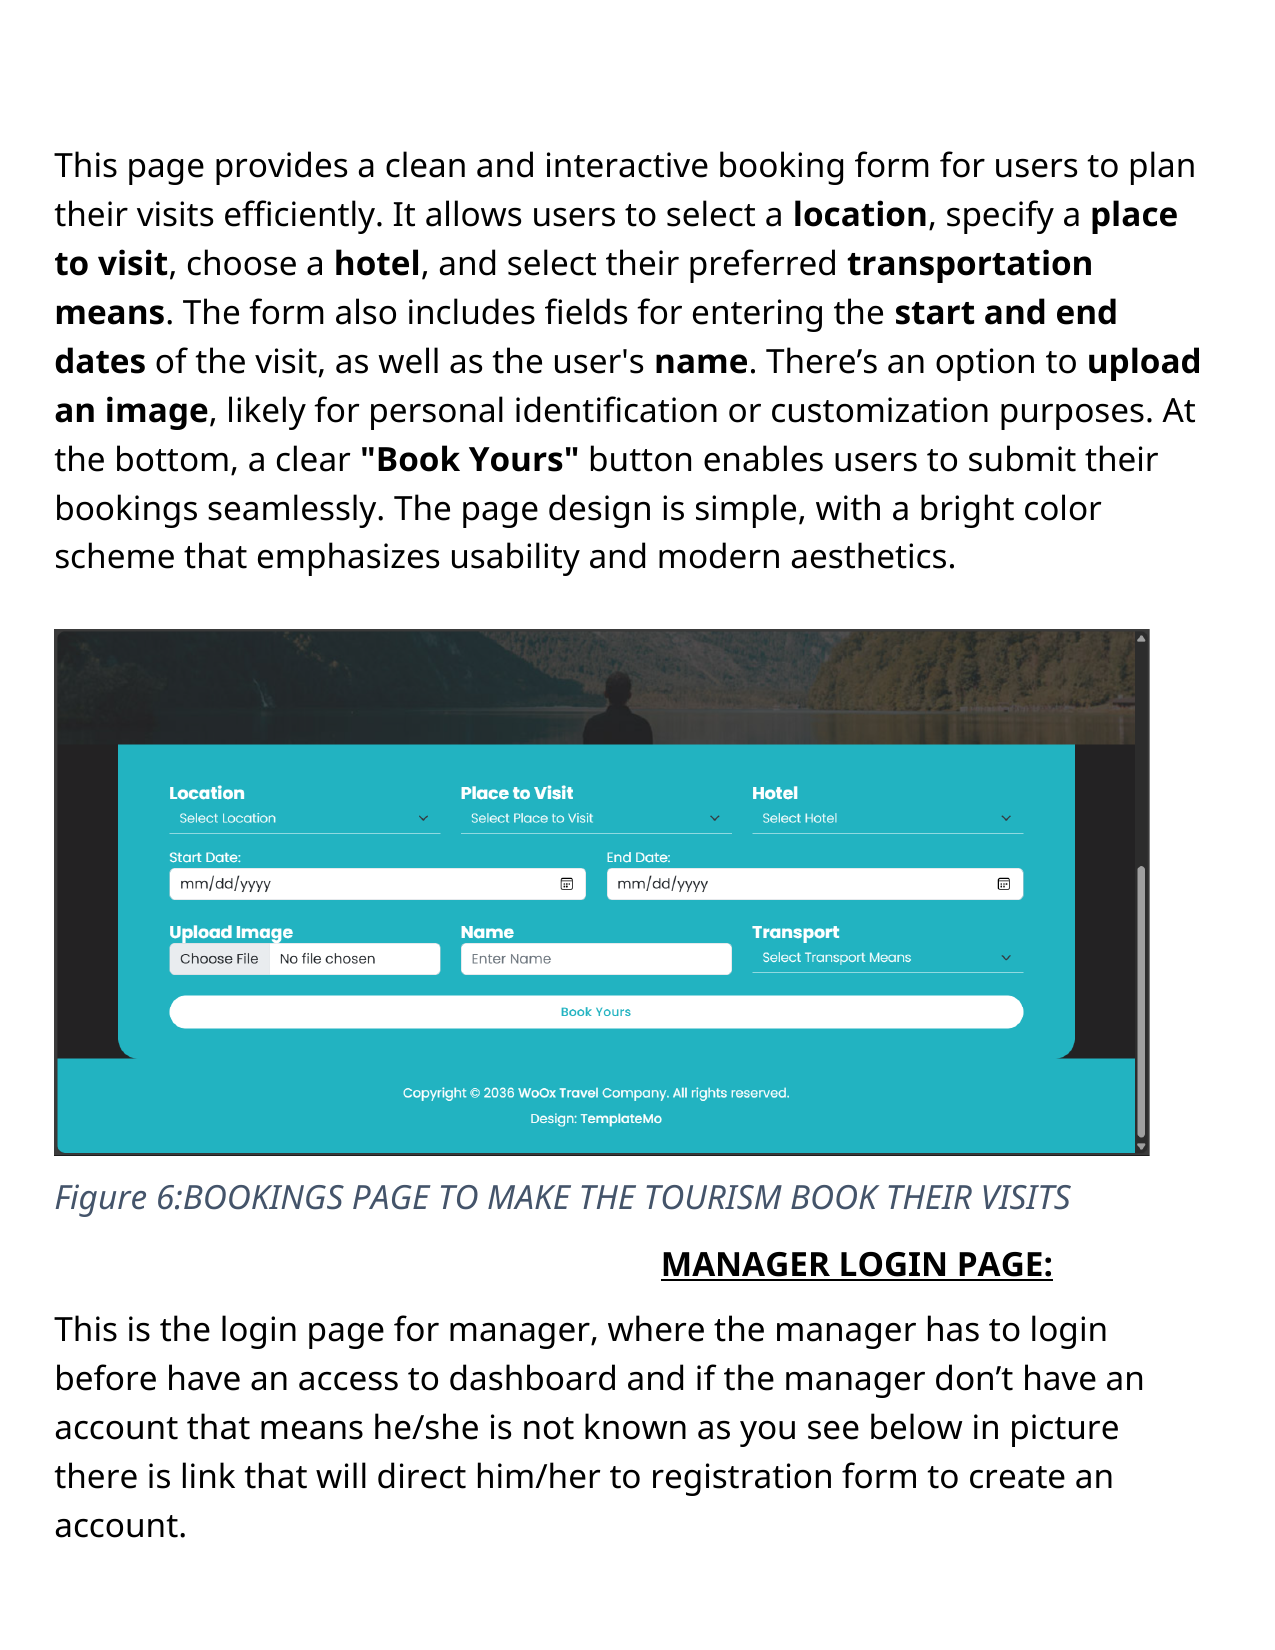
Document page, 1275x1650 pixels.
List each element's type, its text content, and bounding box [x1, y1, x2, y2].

text Figure 6:BOOKINGS PAGE TO MAKE THE TOURISM BOOK THEIR VISITS [54, 1174, 1210, 1219]
picture [54, 629, 1150, 1156]
text This is the login page for manager, where the manager has to login before have an access to dashboard and if the manager don’t have an account that means he/she is not known as you see below in picture there is link that will direct him/her to registration form to create an account. [54, 1306, 1210, 1547]
text MANAGER LOGIN PAGE: [54, 1240, 1210, 1286]
text This page provides a clean and interactive booking form for users to plan their visits efficiently. It allows users to select a location, specify a place to visit, choose a hotel, and select their preferred transportation means. The form also includes fields for entering the start and end dates of the visit, as well as the user's name. There’s an option to upload an image, likely for personal identification or customization purposes. At the bottom, a clear "Book Yours" button enables users to submit their bookings seamlessly. The page design is simple, with a bright color scheme that emphasizes usability and modern aesthetics. [54, 142, 1210, 579]
